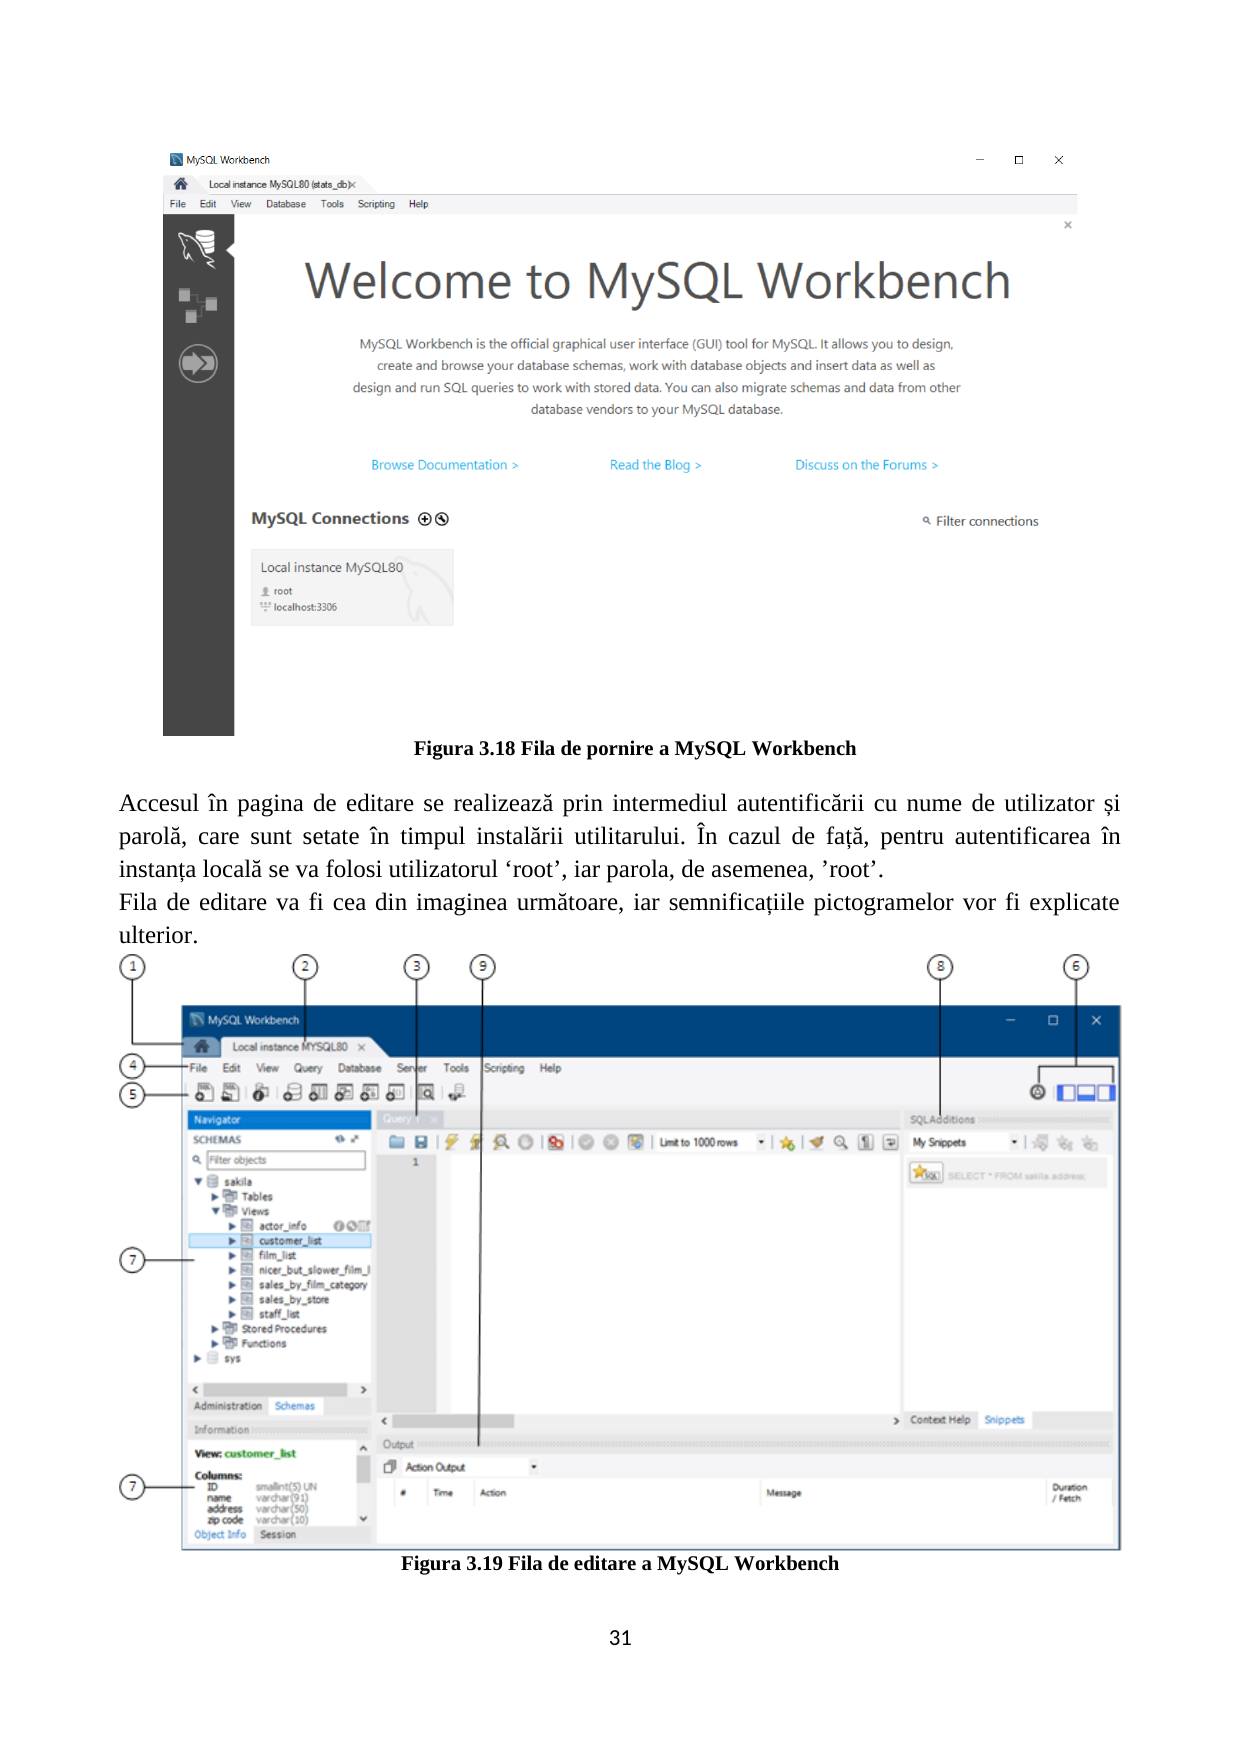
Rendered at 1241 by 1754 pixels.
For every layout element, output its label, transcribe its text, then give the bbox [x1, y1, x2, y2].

text Accesul în pagina de editare se realizează prin intermediul autentificării cu nume de utilizator și parolă, care sunt setate în timpul instalării utilitarului. În cazul de față, pentru autentificarea în instanța locală se va folosi utilizatorul ‘root’, iar parola, de asemenea, ’root’. [118, 788, 1122, 883]
text Fila de editare va fi cea din imaginea următoare, iar semnificațiile pictogramelor vor fi explicate ulterior. [118, 887, 1122, 949]
picture [162, 147, 1078, 736]
picture [118, 953, 1123, 1552]
